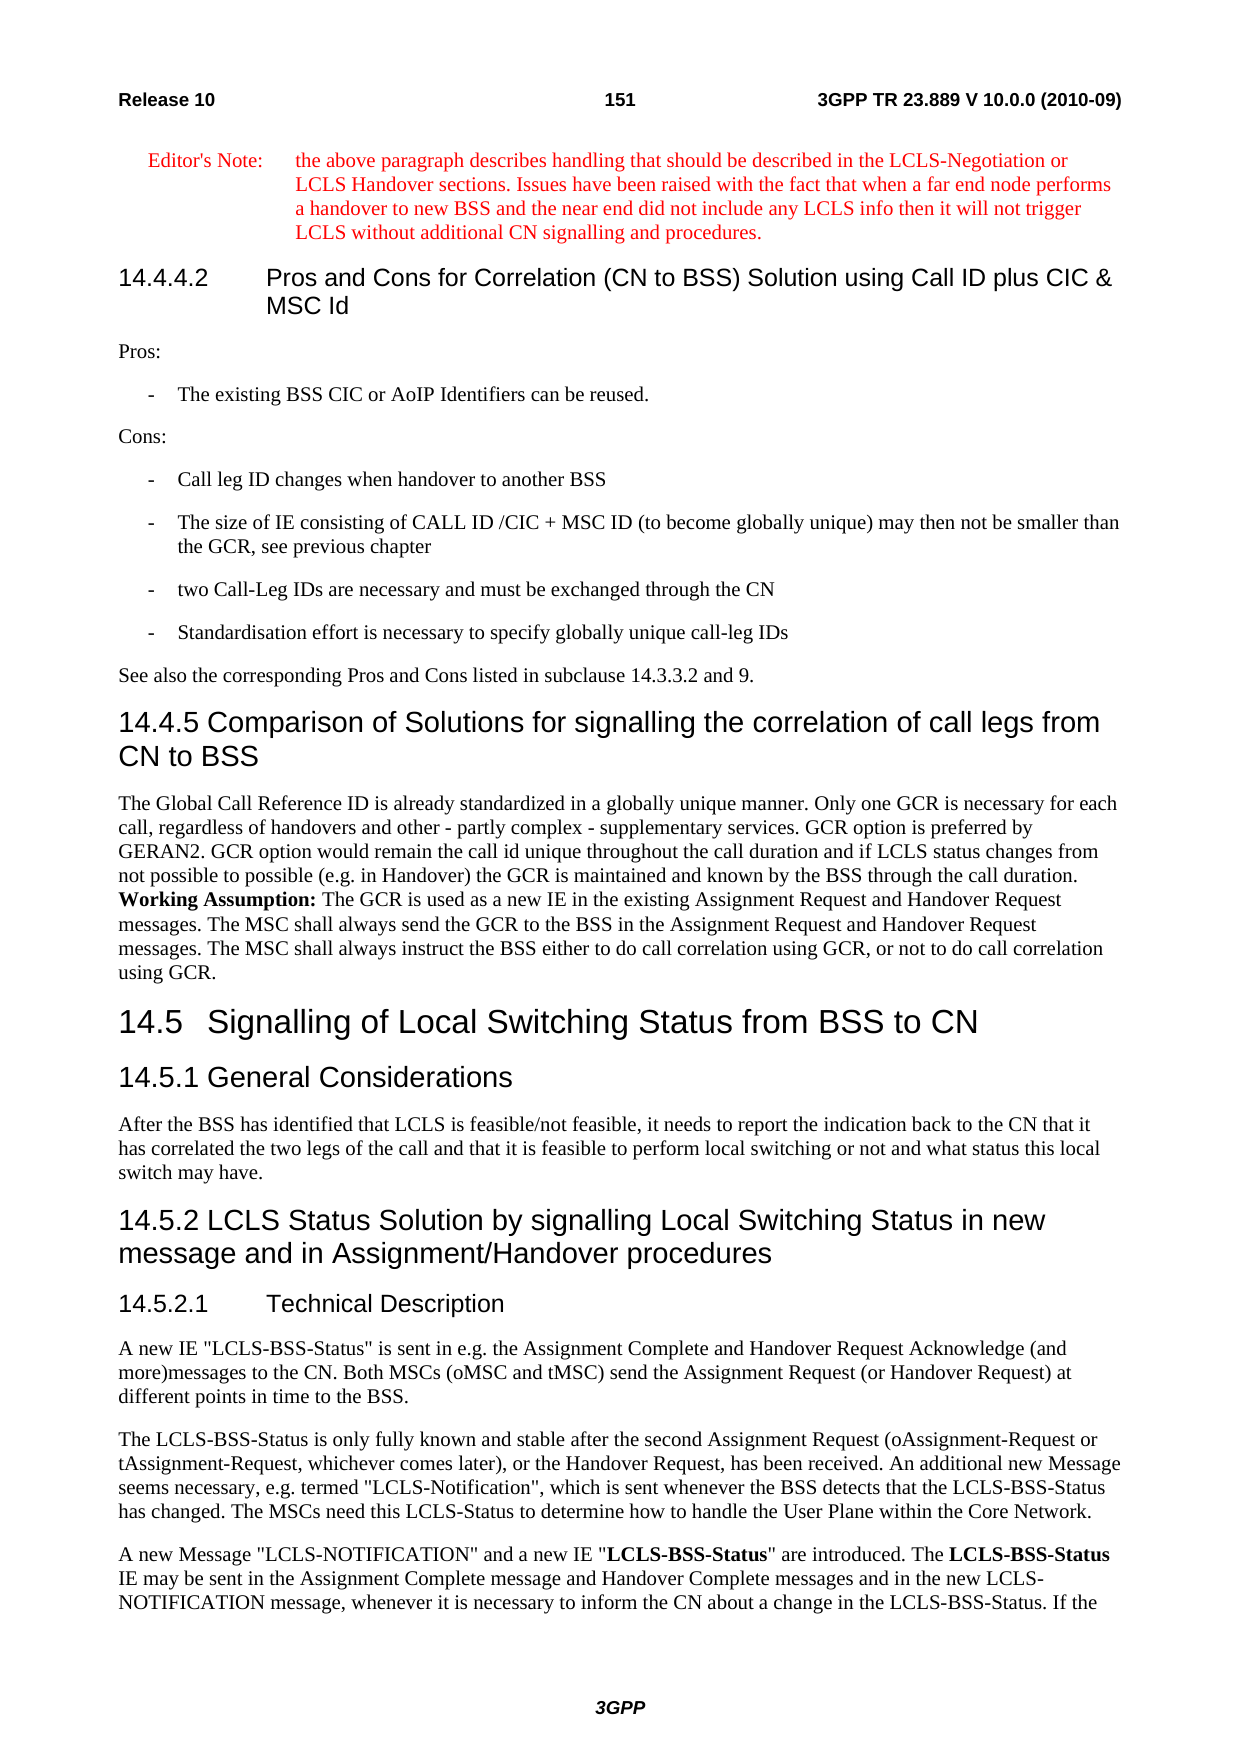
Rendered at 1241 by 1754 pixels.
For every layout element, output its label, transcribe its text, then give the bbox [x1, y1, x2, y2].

subtitle 14.5.1 General Considerations [118, 1059, 1122, 1093]
subtitle 14.5.2 LCLS Status Solution by signalling Local Switching Status in new message and in Assignment/Handover procedures [118, 1203, 1122, 1270]
text The Global Call Reference ID is already standardized in a globally unique manner. Only one GCR is necessary for each call, regardless of handovers and other - partly complex - supplementary services. GCR option is preferred by GERAN2. GCR option would remain the call id unique throughout the call duration and if LCLS status changes from not possible to possible (e.g. in Handover) the GCR is maintained and known by the BSS through the call duration. Working Assumption: The GCR is used as a new IE in the existing Assignment Request and Handover Request messages. The MSC shall always send the GCR to the BSS in the Assignment Request and Handover Request messages. The MSC shall always instruct the BSS either to do call correlation using GCR, or not to do call correlation using GCR. [118, 791, 1122, 984]
text Editor's Note: the above paragraph describes handling that should be described in the LCLS-Negotiation or LCLS Handover sections. Issues have been raised with the fact that when a far end node performs a handover to new BSS and the near end did not include any LCLS info then it will not trigger LCLS without additional CN signalling and procedures. [148, 147, 1122, 244]
text - two Call-Leg IDs are necessary and must be exchanged through the CN [148, 577, 1122, 601]
text - The existing BSS CIC or AoIP Identifiers can be reused. [148, 382, 1122, 406]
text A new IE "LCLS-BSS-Status" is sent in e.g. the Assignment Complete and Handover Request Acknowledge (and more)messages to the CN. Both MSCs (oMSC and tMSC) send the Assignment Request (or Handover Request) at different points in time to the BSS. [118, 1336, 1122, 1408]
text Pros: [118, 339, 1122, 363]
subtitle 14.4.4.2 Pros and Cons for Correlation (CN to BSS) Solution using Call ID plus CIC & MSC Id [118, 262, 1122, 320]
text After the BSS has identified that LCLS is feasible/not feasible, it needs to report the indication back to the CN that it has correlated the two legs of the call and that it is feasible to perform local switching or not and what status this local switch may have. [118, 1112, 1122, 1184]
text - The size of IE consisting of CALL ID /CIC + MSC ID (to become globally unique) may then not be smaller than the GCR, see previous chapter [148, 510, 1122, 558]
text - Call leg ID changes when handover to another BSS [148, 467, 1122, 491]
text - Standardisation effort is necessary to specify globally unique call-leg IDs [148, 620, 1122, 644]
text Cons: [118, 424, 1122, 448]
subtitle 14.4.5 Comparison of Solutions for signalling the correlation of call legs from CN to BSS [118, 705, 1122, 772]
subtitle 14.5.2.1 Technical Description [118, 1289, 1122, 1317]
text See also the corresponding Pros and Cons listed in subclause 14.3.3.2 and 9. [118, 662, 1122, 687]
text The LCLS-BSS-Status is only fully known and stable after the second Assignment Request (oAssignment-Request or tAssignment-Request, whichever comes later), or the Handover Request, has been received. An additional new Message seems necessary, e.g. termed "LCLS-Notification", which is sent whenever the BSS detects that the LCLS-BSS-Status has changed. The MSCs need this LCLS-Status to determine how to handle the User Plane within the Core Network. [118, 1427, 1122, 1523]
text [118, 1542, 1122, 1614]
subtitle 14.5 Signalling of Local Switching Status from BSS to CN [118, 1002, 1122, 1041]
